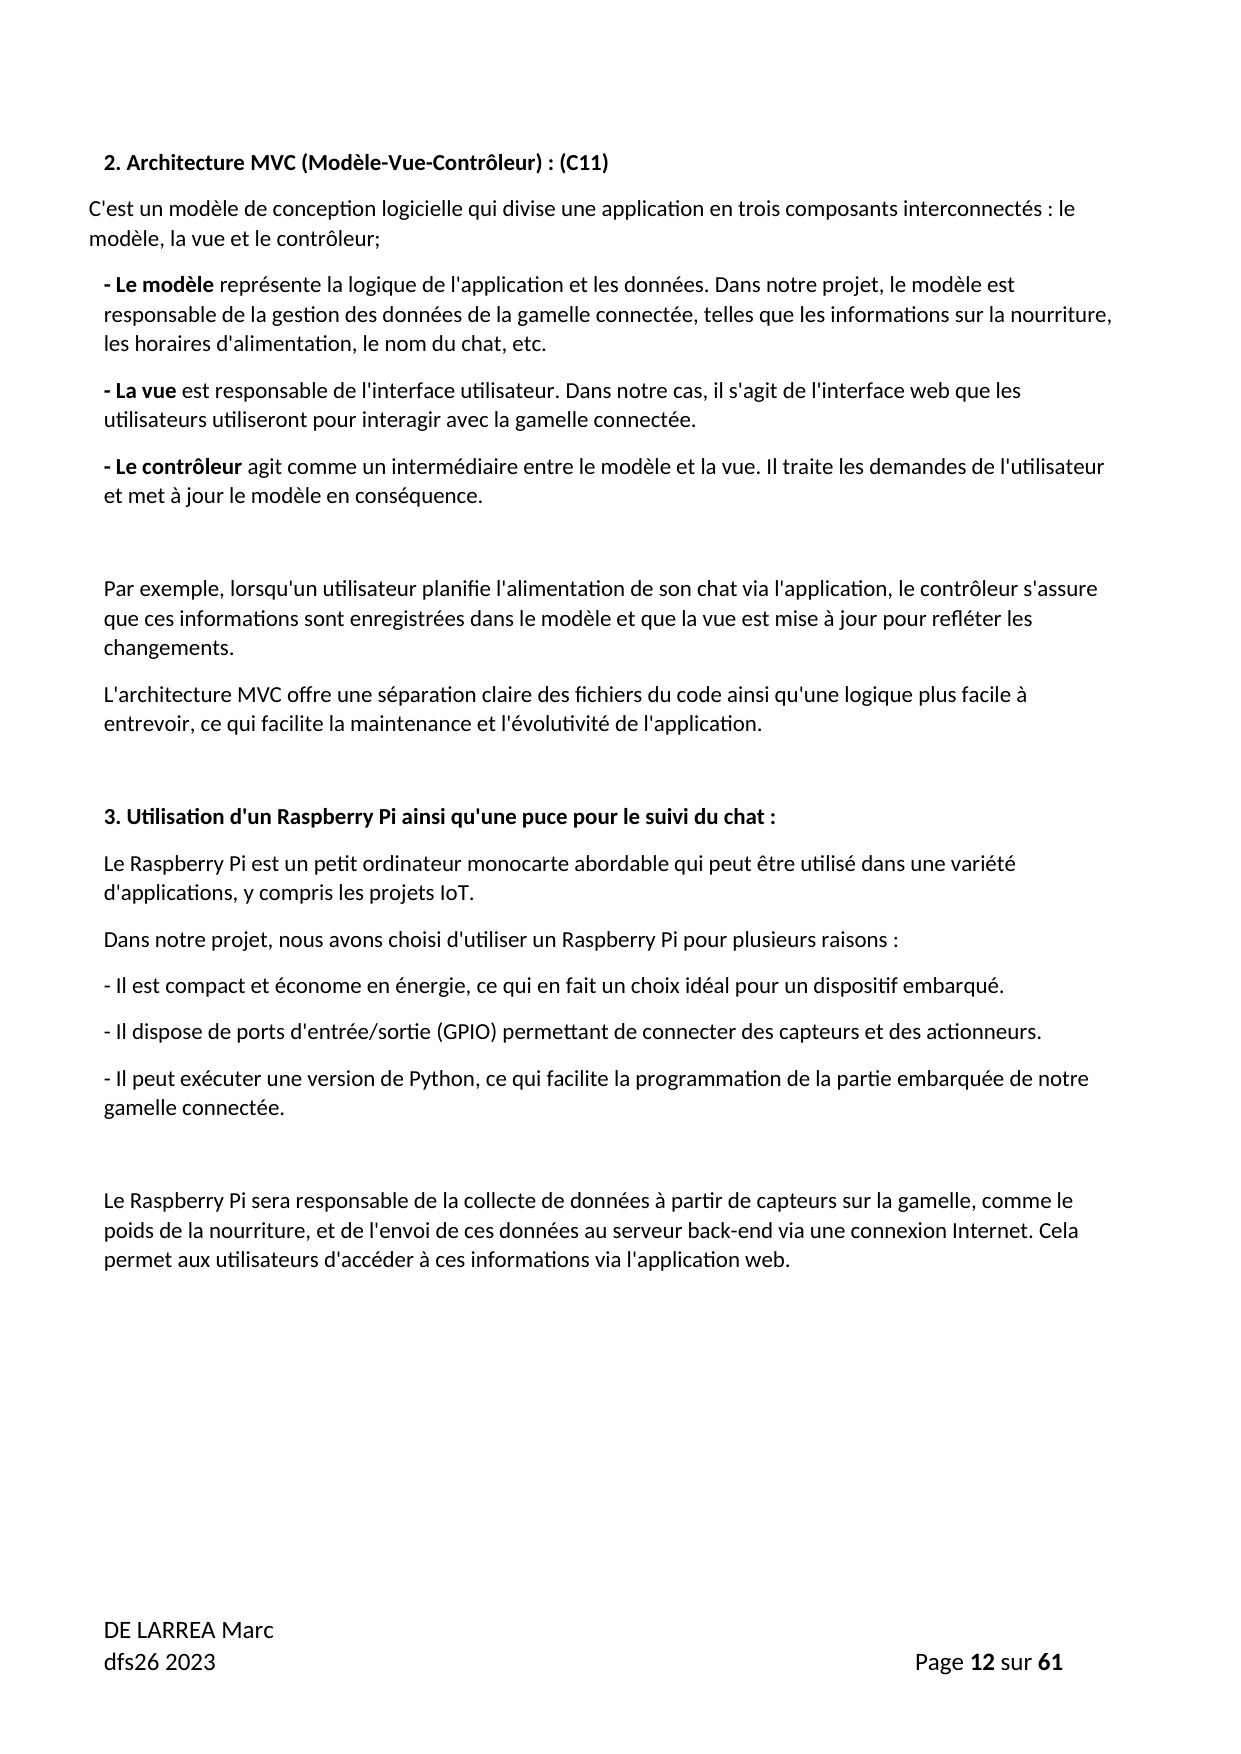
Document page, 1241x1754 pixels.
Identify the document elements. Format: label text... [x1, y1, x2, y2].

text - La vue est responsable de l'interface utilisateur. Dans notre cas, il s'agit de l'interface web que les utilisateurs utiliseront pour interagir avec la gamelle connectée. [103, 376, 1122, 433]
text - Le modèle représente la logique de l'application et les données. Dans notre projet, le modèle est responsable de la gestion des données de la gamelle connectée, telles que les informations sur la nourriture, les horaires d'alimentation, le nom du chat, etc. [103, 270, 1122, 357]
text - Il est compact et économe en énergie, ce qui en fait un choix idéal pour un dispositif embarqué. [103, 971, 1122, 999]
text C'est un modèle de conception logicielle qui divise une application en trois composants interconnectés : le modèle, la vue et le contrôleur; [89, 194, 1122, 252]
text - Il peut exécuter une version de Python, ce qui facilite la programmation de la partie embarquée de notre gamelle connectée. [103, 1064, 1122, 1121]
text - Il dispose de ports d'entrée/sortie (GPIO) permettant de connecter des capteurs et des actionneurs. [103, 1017, 1122, 1045]
text Le Raspberry Pi est un petit ordinateur monocarte abordable qui peut être utilisé dans une variété d'applications, y compris les projets IoT. [103, 849, 1122, 906]
text L'architecture MVC offre une séparation claire des fichiers du code ainsi qu'une logique plus facile à entrevoir, ce qui facilite la maintenance et l'évolutivité de l'application. [103, 680, 1122, 738]
text Le Raspberry Pi sera responsable de la collecte de données à partir de capteurs sur la gamelle, comme le poids de la nourriture, et de l'envoi de ces données au serveur back-end via une connexion Internet. Cela permet aux utilisateurs d'accéder à ces informations via l'application web. [103, 1186, 1122, 1273]
text - Le contrôleur agit comme un intermédiaire entre le modèle et la vue. Il traite les demandes de l'utilisateur et met à jour le modèle en conséquence. [103, 452, 1122, 509]
text Par exemple, lorsqu'un utilisateur planifie l'alimentation de son chat via l'application, le contrôleur s'assure que ces informations sont enregistrées dans le modèle et que la vue est mise à jour pour refléter les changements. [103, 574, 1122, 662]
text 2. Architecture MVC (Modèle-Vue-Contrôleur) : (C11) [103, 148, 1122, 176]
text Dans notre projet, nous avons choisi d'utiliser un Raspberry Pi pour plusieurs raisons : [103, 925, 1122, 953]
text 3. Utilisation d'un Raspberry Pi ainsi qu'une puce pour le suivi du chat : [103, 802, 1122, 830]
